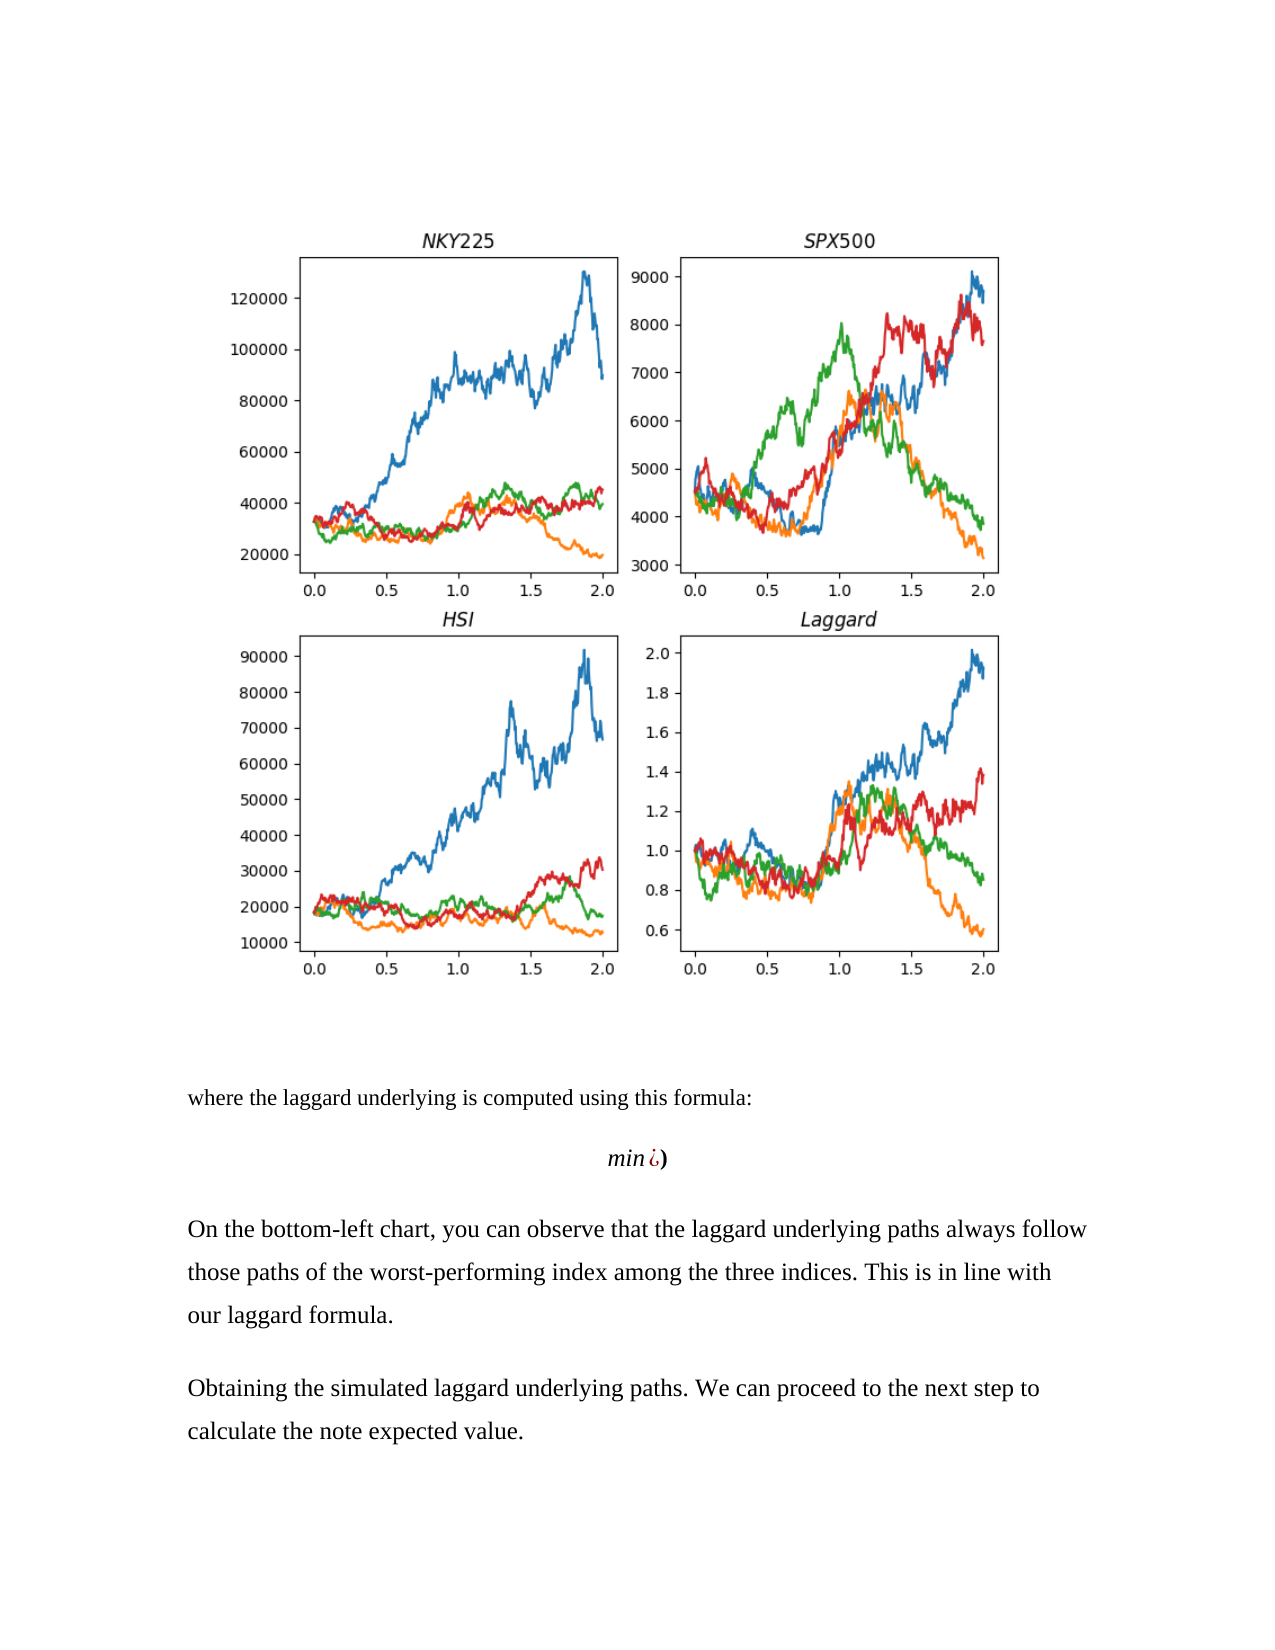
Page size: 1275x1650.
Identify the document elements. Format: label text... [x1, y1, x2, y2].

text Obtaining the simulated laggard underlying paths. We can proceed to the next step to calculate the note expected value. [187, 1373, 1087, 1445]
text ) [187, 1144, 1087, 1172]
picture [187, 150, 1088, 1050]
text On the bottom-left chart, you can observe that the laggard underlying paths always follow those paths of the worst-performing index among the three indices. This is in line with our laggard formula. [187, 1214, 1087, 1329]
text where the laggard underlying is computed using this formula: [187, 1084, 1087, 1110]
